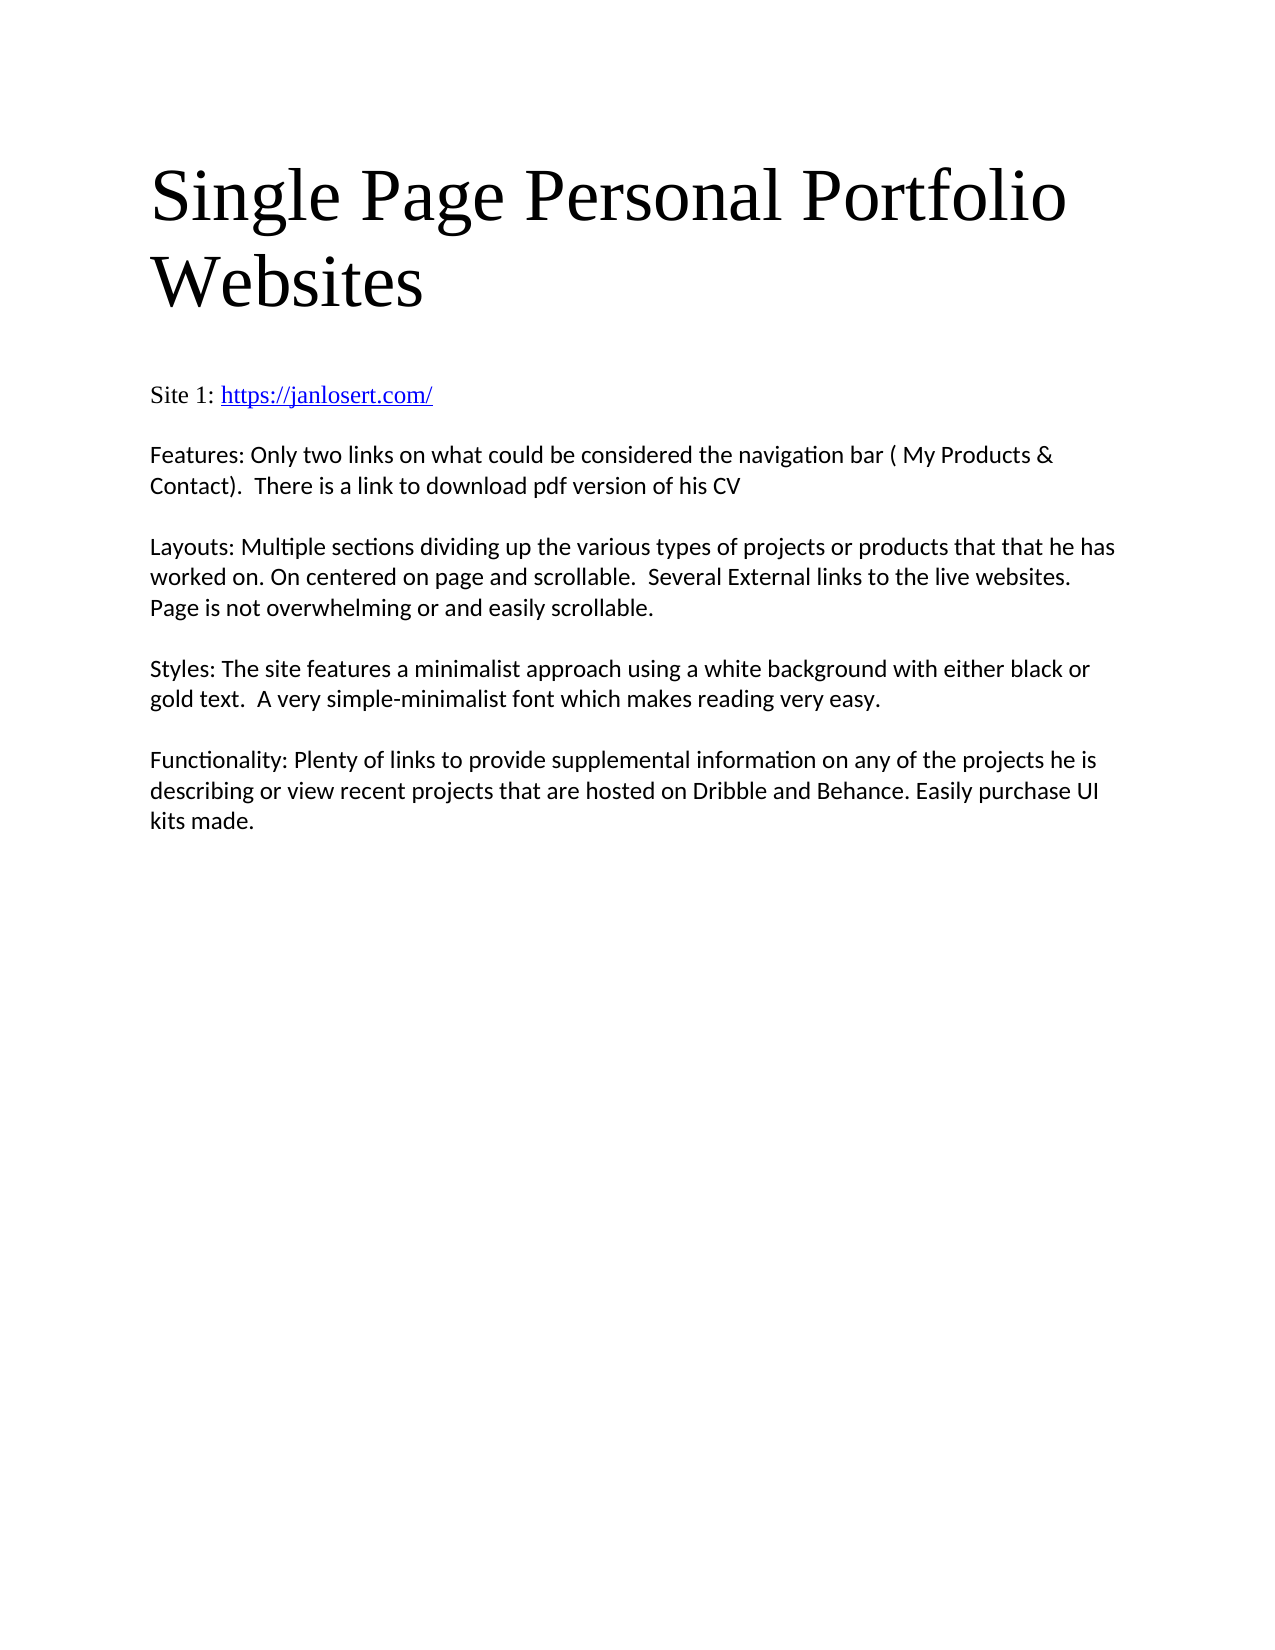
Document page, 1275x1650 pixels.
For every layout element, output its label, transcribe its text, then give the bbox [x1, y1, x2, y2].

text Layouts: Multiple sections dividing up the various types of projects or products that that he has worked on. On centered on page and scrollable. Several External links to the live websites. Page is not overwhelming or and easily scrollable. [150, 531, 1125, 622]
text Single Page Personal Portfolio Websites [150, 150, 1125, 322]
text Features: Only two links on what could be considered the navigation bar ( My Products & Contact). There is a link to download pdf version of his CV [150, 439, 1125, 500]
text Functionality: Plenty of links to provide supplemental information on any of the projects he is describing or view recent projects that are hosted on Dribble and Behance. Easily purchase UI kits made. [150, 744, 1125, 836]
text Site 1: https://janlosert.com/ [150, 380, 1125, 409]
text Styles: The site features a minimalist approach using a white background with either black or gold text. A very simple-minimalist font which makes reading very easy. [150, 653, 1125, 714]
